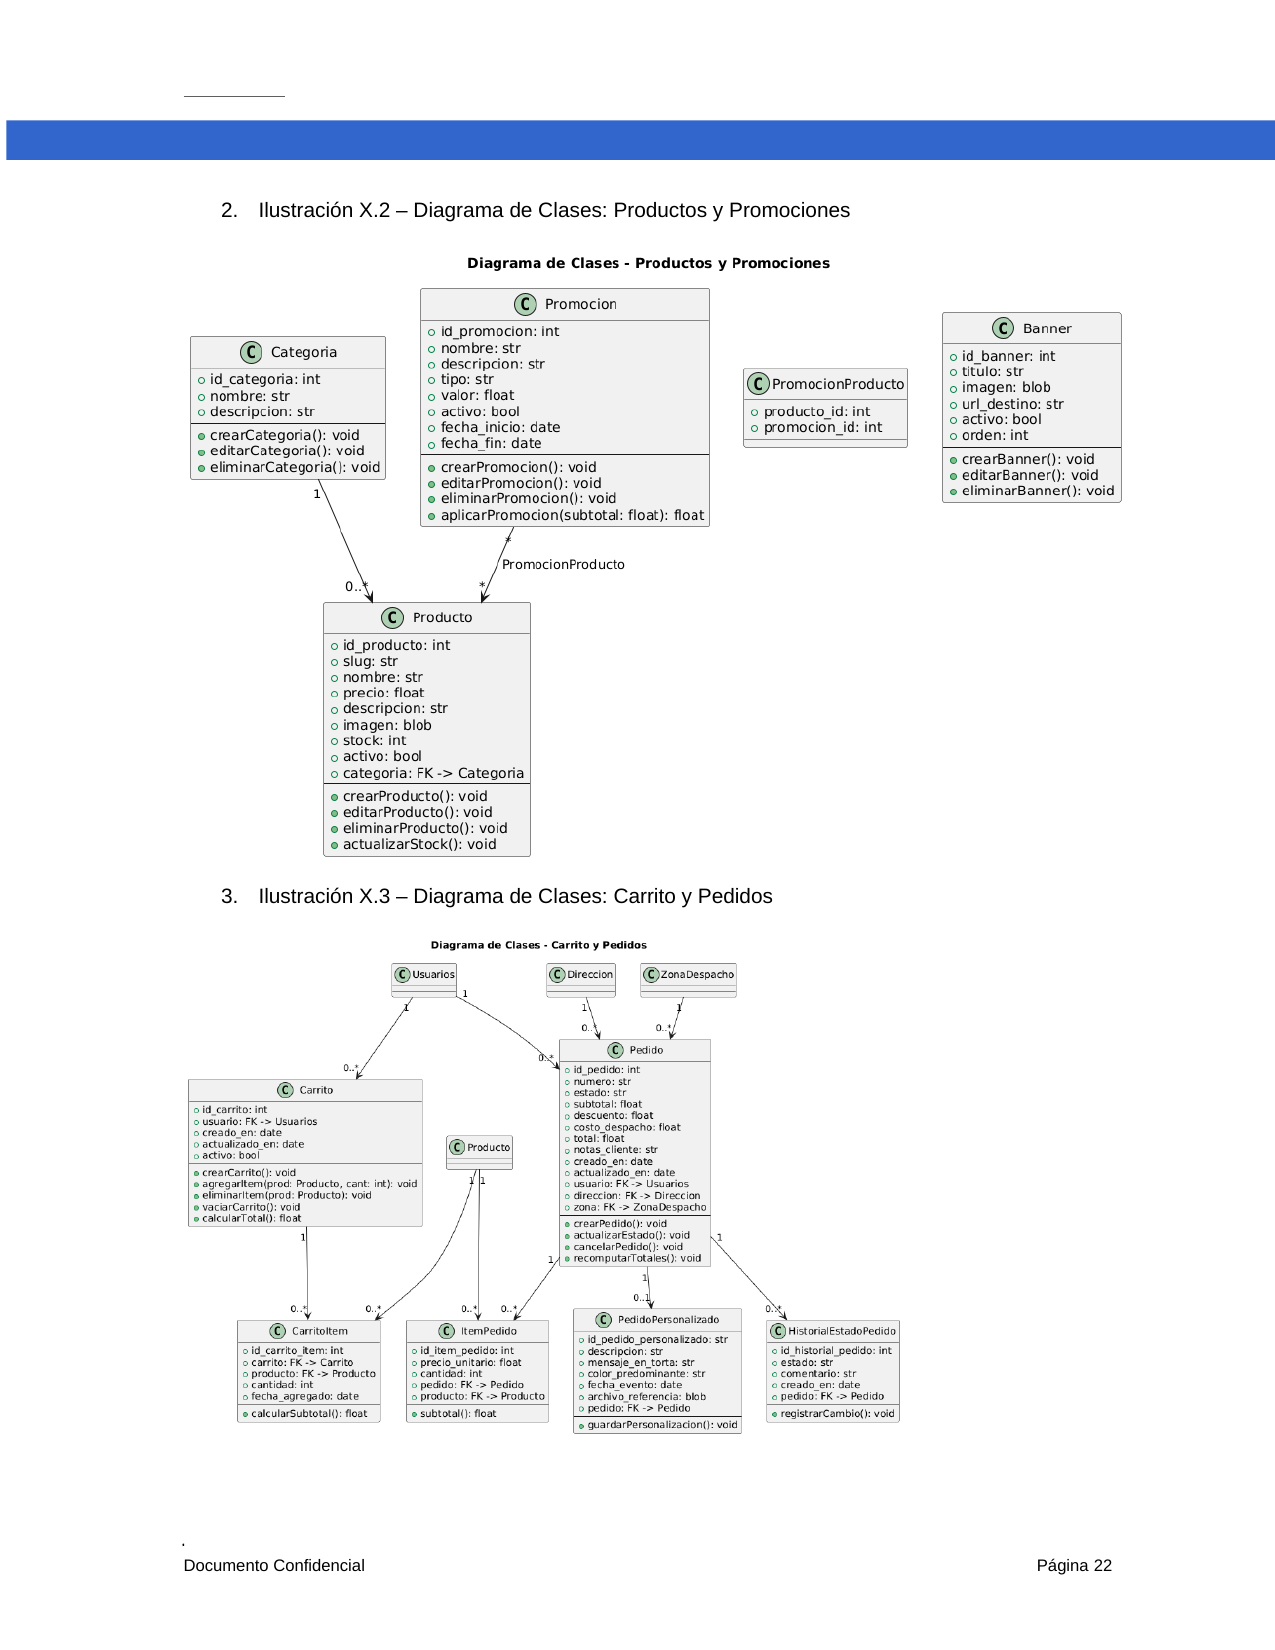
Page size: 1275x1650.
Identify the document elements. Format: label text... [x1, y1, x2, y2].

list Ilustración X.3 – Diagrama de Clases: Carrito y Pedidos [221, 884, 1125, 908]
list Ilustración X.2 – Diagrama de Clases: Productos y Promociones [221, 198, 1125, 222]
picture [183, 932, 903, 1437]
picture [183, 245, 1125, 861]
